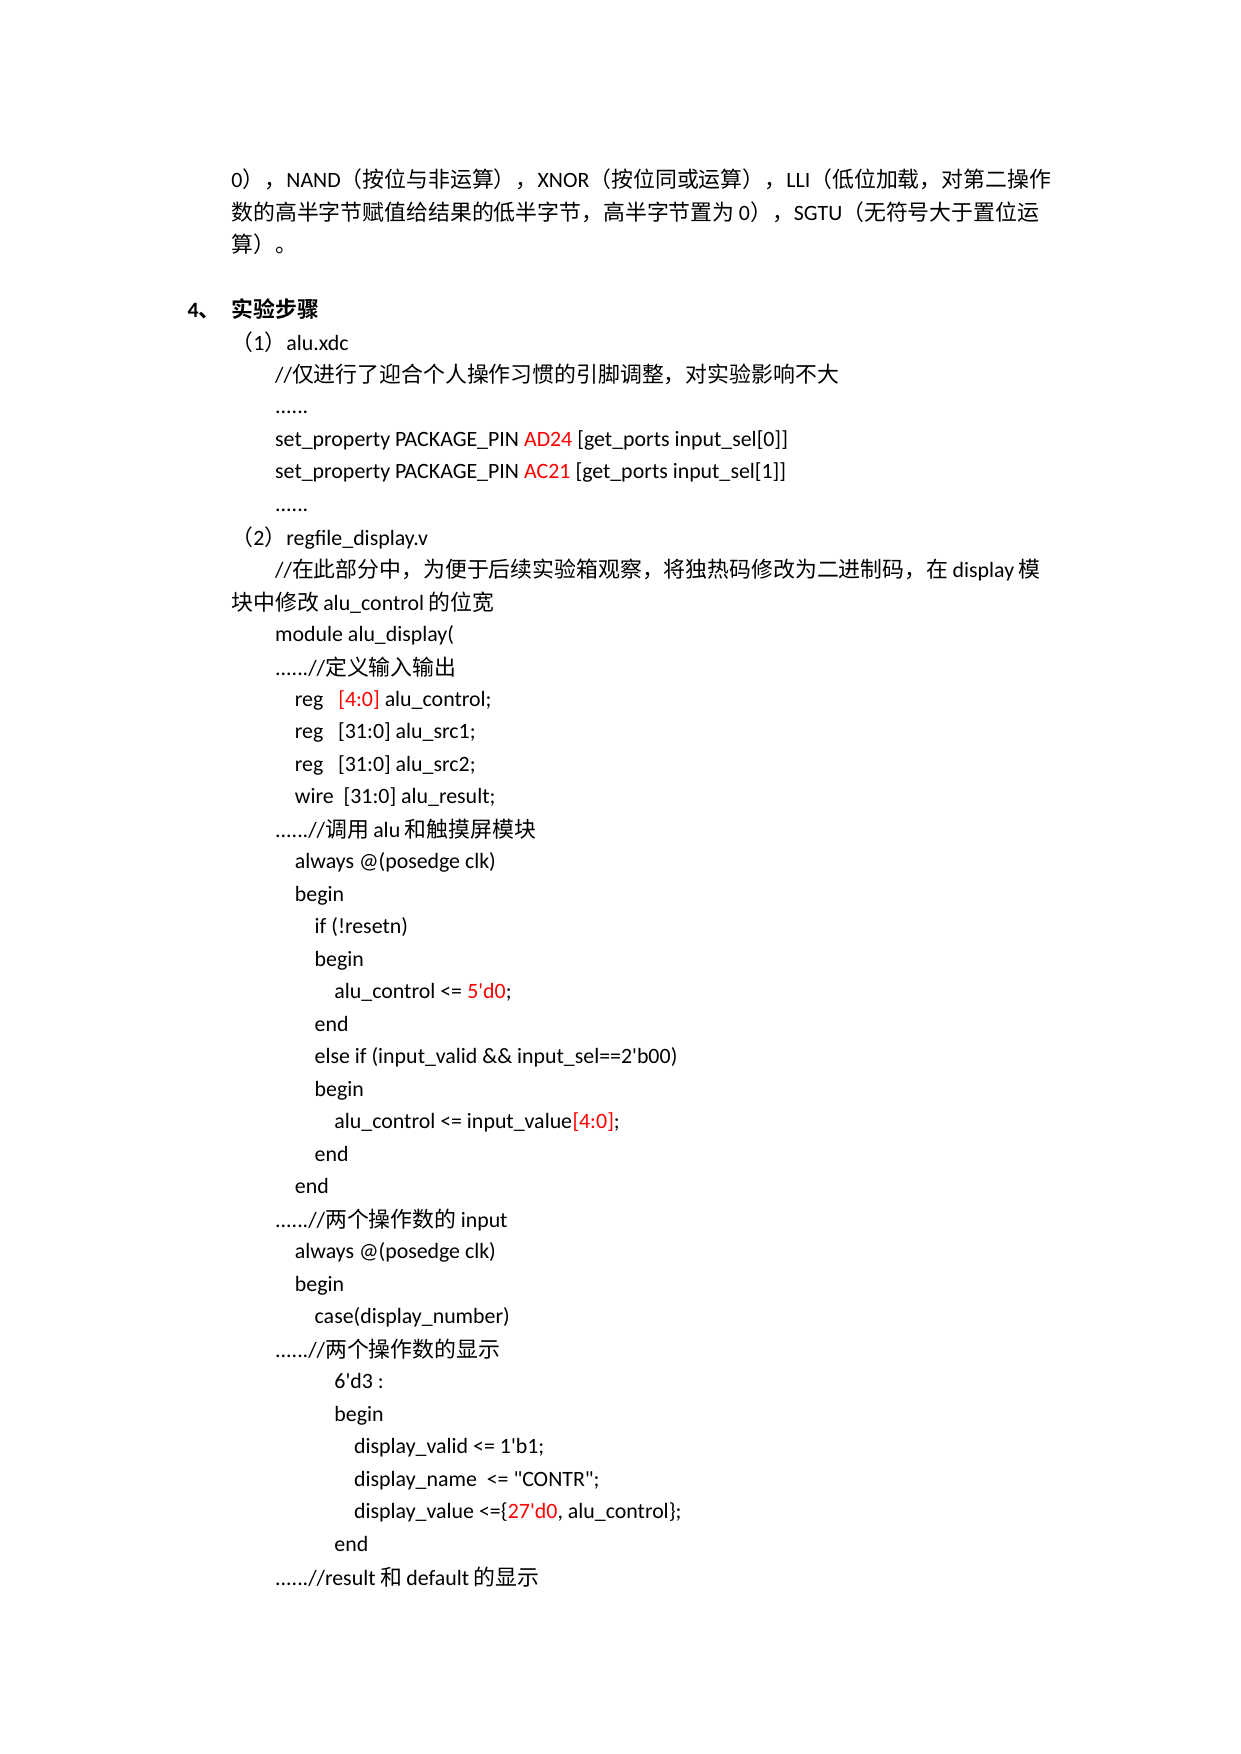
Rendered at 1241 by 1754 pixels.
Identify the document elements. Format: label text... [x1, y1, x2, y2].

list ......//两个操作数的显示 [231, 1332, 1053, 1364]
list always @(posedge clk) [231, 844, 1053, 877]
list begin [231, 877, 1053, 909]
list ......//两个操作数的input [231, 1202, 1053, 1234]
list set_property PACKAGE_PIN AD24 [get_ports input_sel[0]] [231, 422, 1053, 454]
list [231, 162, 1053, 259]
list case(display_number) [231, 1299, 1053, 1332]
list set_property PACKAGE_PIN AC21 [get_ports input_sel[1]] [231, 454, 1053, 487]
list 实验步骤 [187, 292, 1053, 324]
list else if (input_valid && input_sel==2'b00) [231, 1039, 1053, 1072]
list begin [231, 1072, 1053, 1104]
list display_name <= "CONTR"; [231, 1462, 1053, 1494]
list ......//定义输入输出 [231, 649, 1053, 682]
list end [231, 1007, 1053, 1039]
list 6'd3 : [231, 1364, 1053, 1397]
list （2）regfile_display.v [187, 519, 1053, 552]
list if (!resetn) [231, 909, 1053, 942]
list display_valid <= 1'b1; [231, 1429, 1053, 1462]
list display_value <={27'd0, alu_control}; [231, 1494, 1053, 1527]
list module alu_display( [231, 617, 1053, 649]
list ...... [231, 487, 1053, 519]
list //在此部分中，为便于后续实验箱观察，将独热码修改为二进制码，在display模块中修改alu_control的位宽 [231, 552, 1053, 617]
list begin [231, 1267, 1053, 1299]
list begin [231, 942, 1053, 974]
list begin [231, 1397, 1053, 1429]
list （1）alu.xdc [187, 324, 1053, 357]
list end [231, 1169, 1053, 1202]
list //仅进行了迎合个人操作习惯的引脚调整，对实验影响不大 [231, 357, 1053, 389]
list reg [4:0] alu_control; [231, 682, 1053, 714]
list end [231, 1527, 1053, 1559]
list wire [31:0] alu_result; [231, 779, 1053, 812]
list always @(posedge clk) [231, 1234, 1053, 1267]
list ...... [231, 389, 1053, 422]
list alu_control <= input_value[4:0]; [231, 1104, 1053, 1137]
list ......//result和default的显示 [231, 1559, 1053, 1592]
list end [231, 1137, 1053, 1169]
list ......//调用alu和触摸屏模块 [231, 812, 1053, 844]
list alu_control <= 5'd0; [231, 974, 1053, 1007]
list reg [31:0] alu_src2; [231, 747, 1053, 779]
list reg [31:0] alu_src1; [231, 714, 1053, 747]
